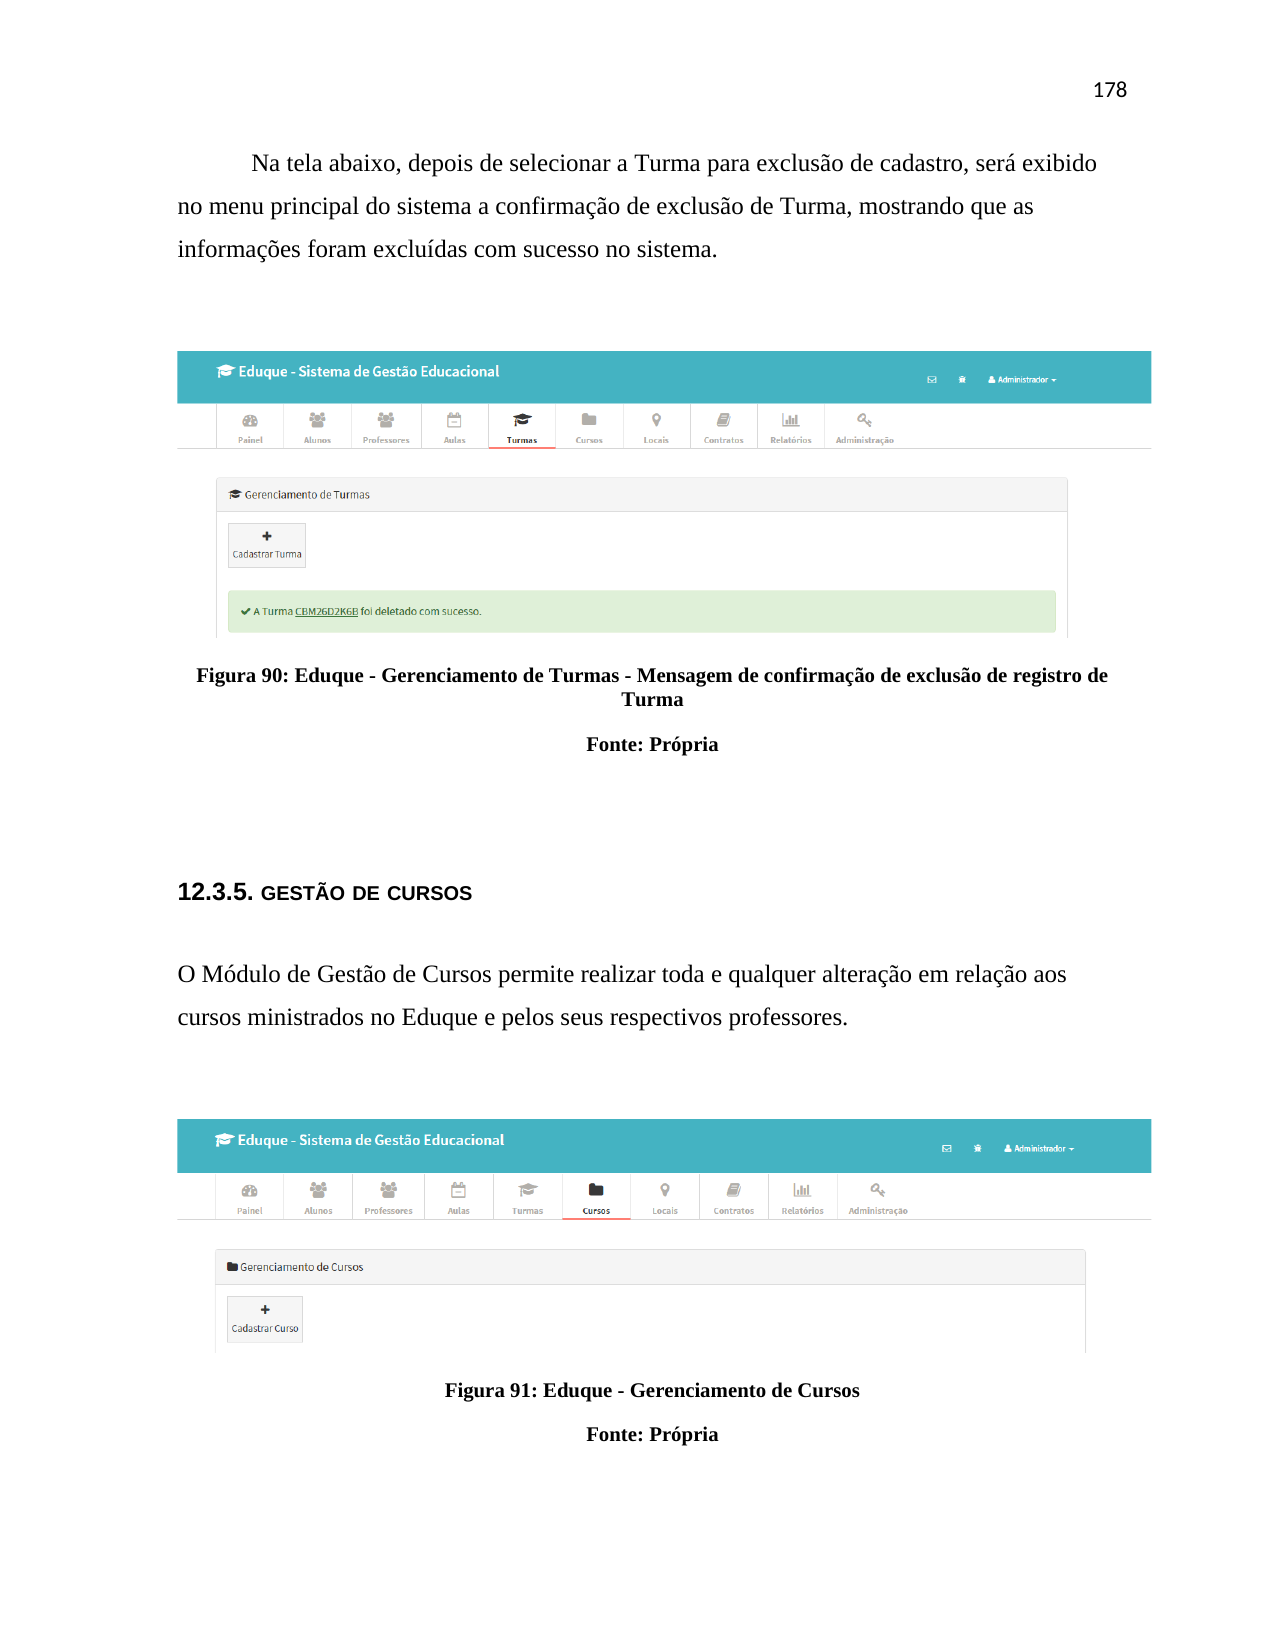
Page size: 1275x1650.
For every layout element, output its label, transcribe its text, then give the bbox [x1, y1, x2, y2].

text Figura 91: Eduque - Gerenciamento de Cursos [177, 1377, 1127, 1402]
text O Módulo de Gestão de Cursos permite realizar toda e qualquer alteração em relação aos cursos ministrados no Eduque e pelos seus respectivos professores. [177, 959, 1127, 1031]
picture [177, 1119, 1152, 1353]
text Na tela abaixo, depois de selecionar a Turma para exclusão de cadastro, será exibido no menu principal do sistema a confirmação de exclusão de Turma, mostrando que as informações foram excluídas com sucesso no sistema. [177, 148, 1127, 263]
picture [177, 351, 1152, 638]
text Figura 90: Eduque - Gerenciamento de Turmas - Mensagem de confirmação de exclusão de registro de Turma [177, 663, 1127, 711]
subtitle 12.3.5. gestão de cursos [177, 877, 1127, 906]
text Fonte: Própria [177, 1422, 1127, 1446]
text Fonte: Própria [177, 732, 1127, 756]
